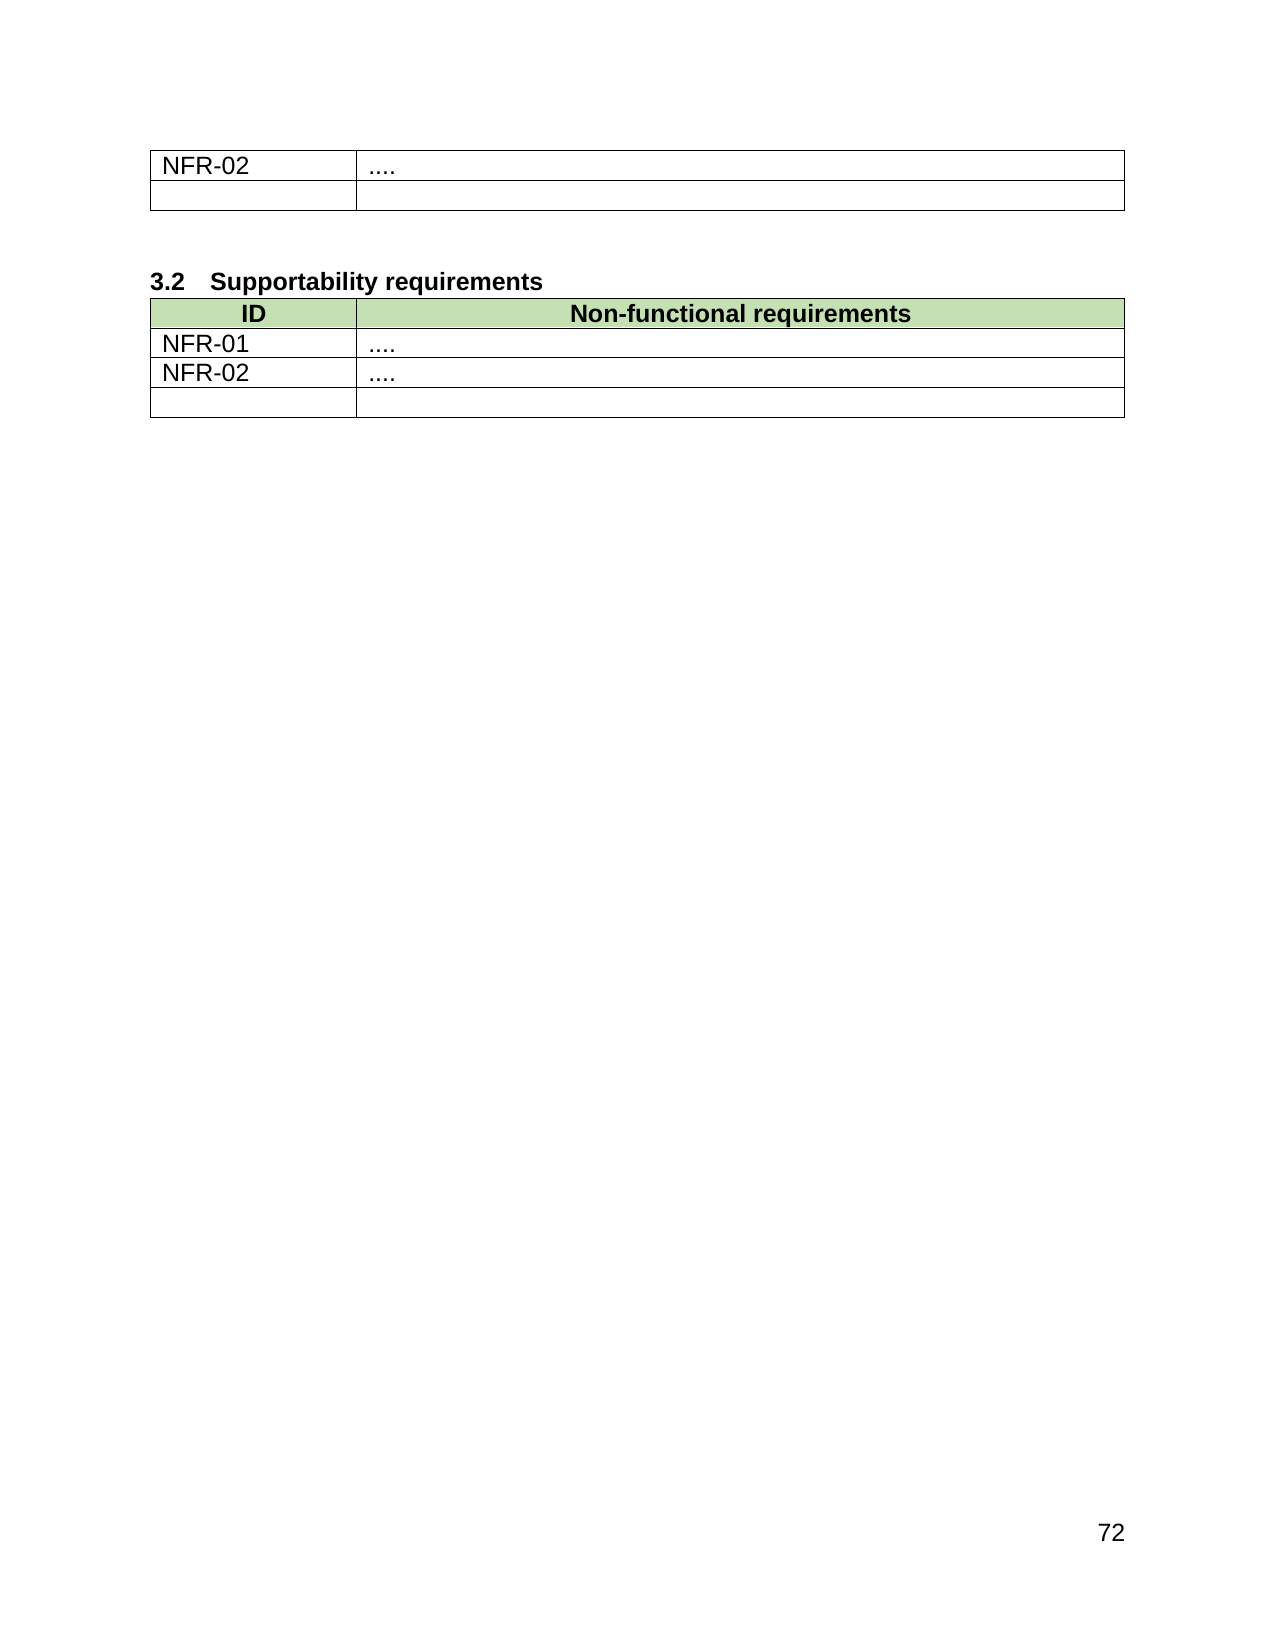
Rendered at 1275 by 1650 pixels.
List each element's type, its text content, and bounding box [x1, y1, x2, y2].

table_cell NFR-02 [151, 358, 356, 387]
table_header Non-functional requirements [357, 299, 1124, 327]
table_cell NFR-01 [151, 329, 356, 357]
table_cell .... [357, 329, 1124, 357]
table_cell .... [357, 151, 1124, 180]
table_cell [357, 388, 1124, 417]
table_cell [151, 181, 356, 209]
table_cell [357, 181, 1124, 209]
table_header ID [151, 299, 356, 327]
table_cell .... [357, 358, 1124, 387]
table_cell [151, 388, 356, 417]
table_cell NFR-02 [151, 151, 356, 180]
subtitle Supportability requirements [150, 267, 1125, 295]
